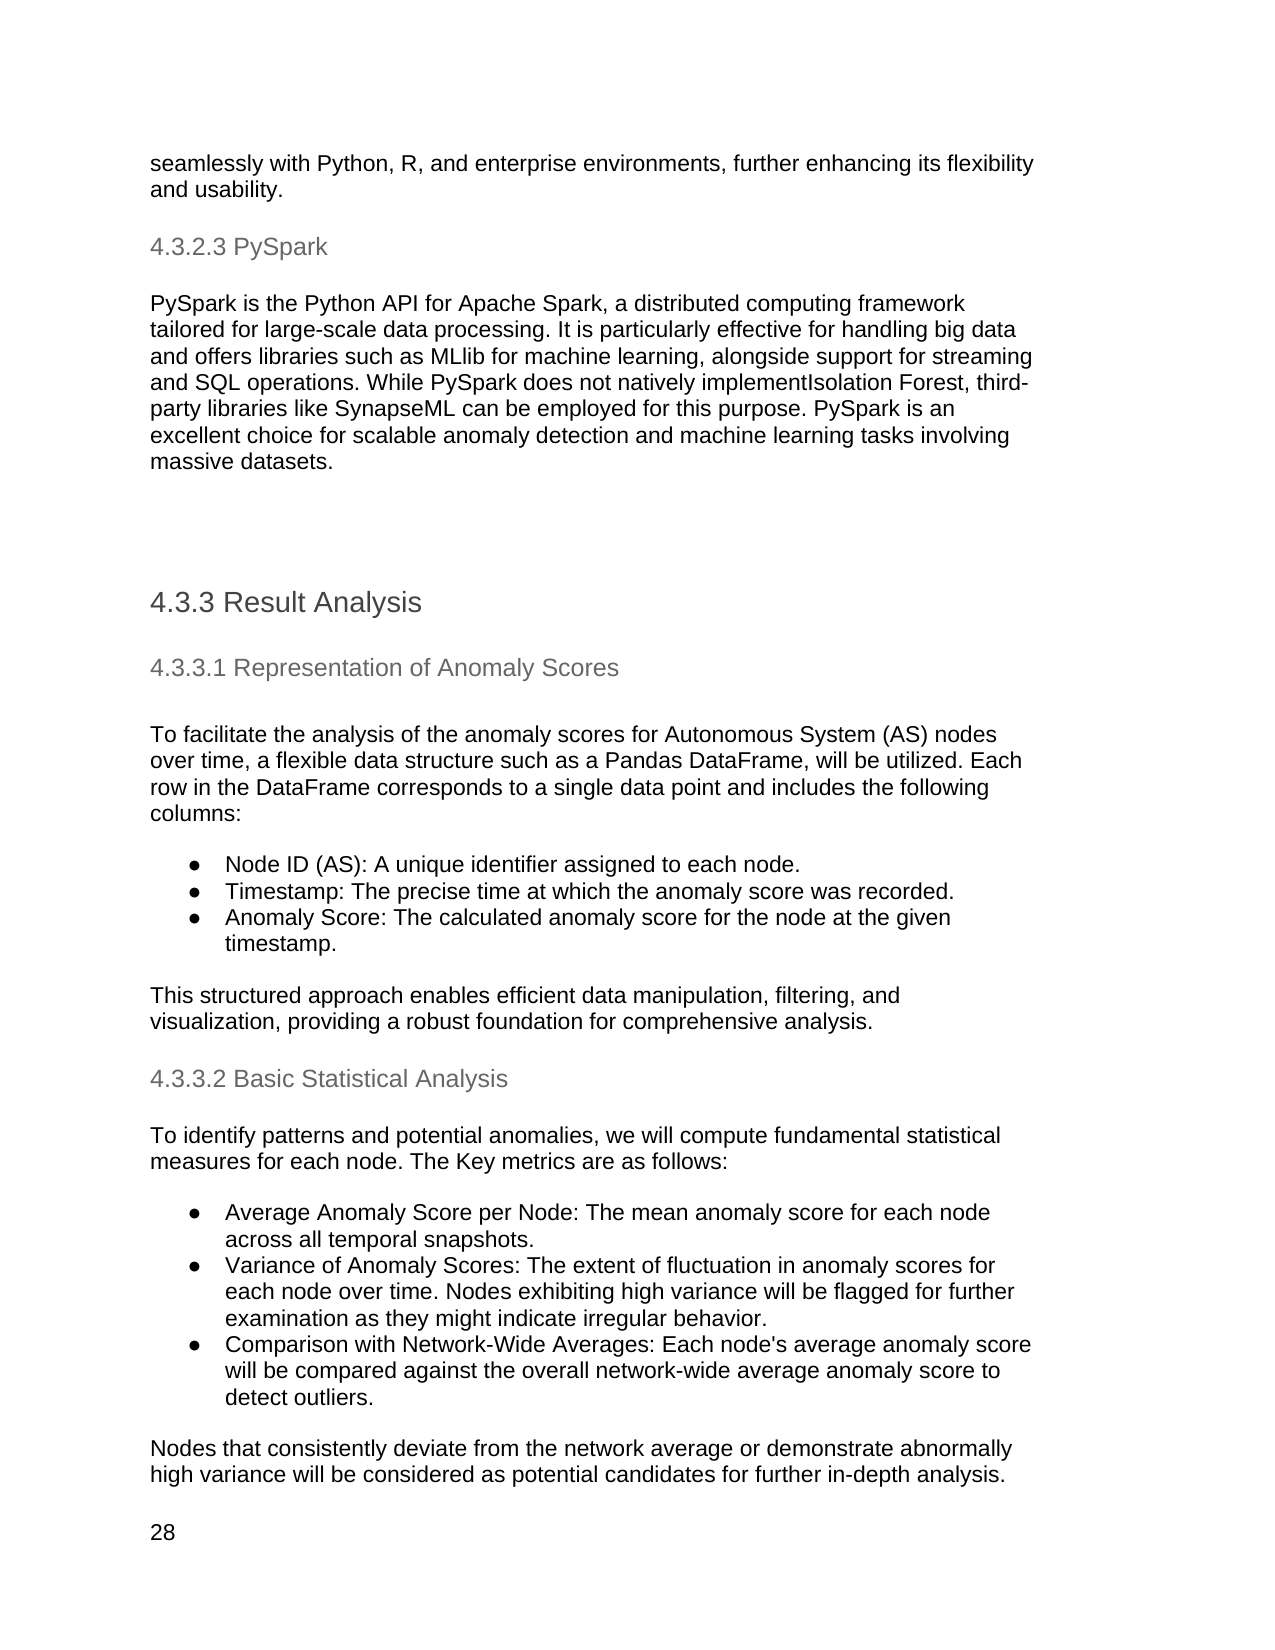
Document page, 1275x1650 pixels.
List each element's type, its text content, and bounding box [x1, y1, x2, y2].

text PySpark is the Python API for Apache Spark, a distributed computing framework tailored for large-scale data processing. It is particularly effective for handling big data and offers libraries such as MLlib for machine learning, alongside support for streaming and SQL operations. While PySpark does not natively implementIsolation Forest, third-party libraries like SynapseML can be employed for this purpose. PySpark is an excellent choice for scalable anomaly detection and machine learning tasks involving massive datasets. [150, 290, 1037, 474]
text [150, 150, 1037, 203]
subtitle 4.3.2.3 PySpark [150, 232, 1037, 261]
text This structured approach enables efficient data manipulation, filtering, and visualization, providing a robust foundation for comprehensive analysis. [150, 982, 1037, 1034]
list Variance of Anomaly Scores: The extent of fluctuation in anomaly scores for each node over time. Nodes exhibiting high variance will be flagged for further examination as they might indicate irregular behavior. [187, 1252, 1037, 1331]
list Timestamp: The precise time at which the anomaly score was recorded. [187, 878, 1037, 904]
list Anomaly Score: The calculated anomaly score for the node at the given timestamp. [187, 904, 1037, 957]
subtitle 4.3.3.1 Representation of Anomaly Scores [150, 653, 1037, 682]
text Nodes that consistently deviate from the network average or demonstrate abnormally high variance will be considered as potential candidates for further in-depth analysis. [150, 1435, 1037, 1488]
text To facilitate the analysis of the anomaly scores for Autonomous System (AS) nodes over time, a flexible data structure such as a Pandas DataFrame, will be utilized. Each row in the DataFrame corresponds to a single data point and includes the following columns: [150, 721, 1037, 826]
list Average Anomaly Score per Node: The mean anomaly score for each node across all temporal snapshots. [187, 1199, 1037, 1252]
list Comparison with Network-Wide Averages: Each node's average anomaly score will be compared against the overall network-wide average anomaly score to detect outliers. [187, 1331, 1037, 1410]
list Node ID (AS): A unique identifier assigned to each node. [187, 851, 1037, 878]
subtitle 4.3.3 Result Analysis [150, 585, 1037, 619]
subtitle 4.3.3.2 Basic Statistical Analysis [150, 1063, 1037, 1092]
text To identify patterns and potential anomalies, we will compute fundamental statistical measures for each node. The Key metrics are as follows: [150, 1122, 1037, 1174]
